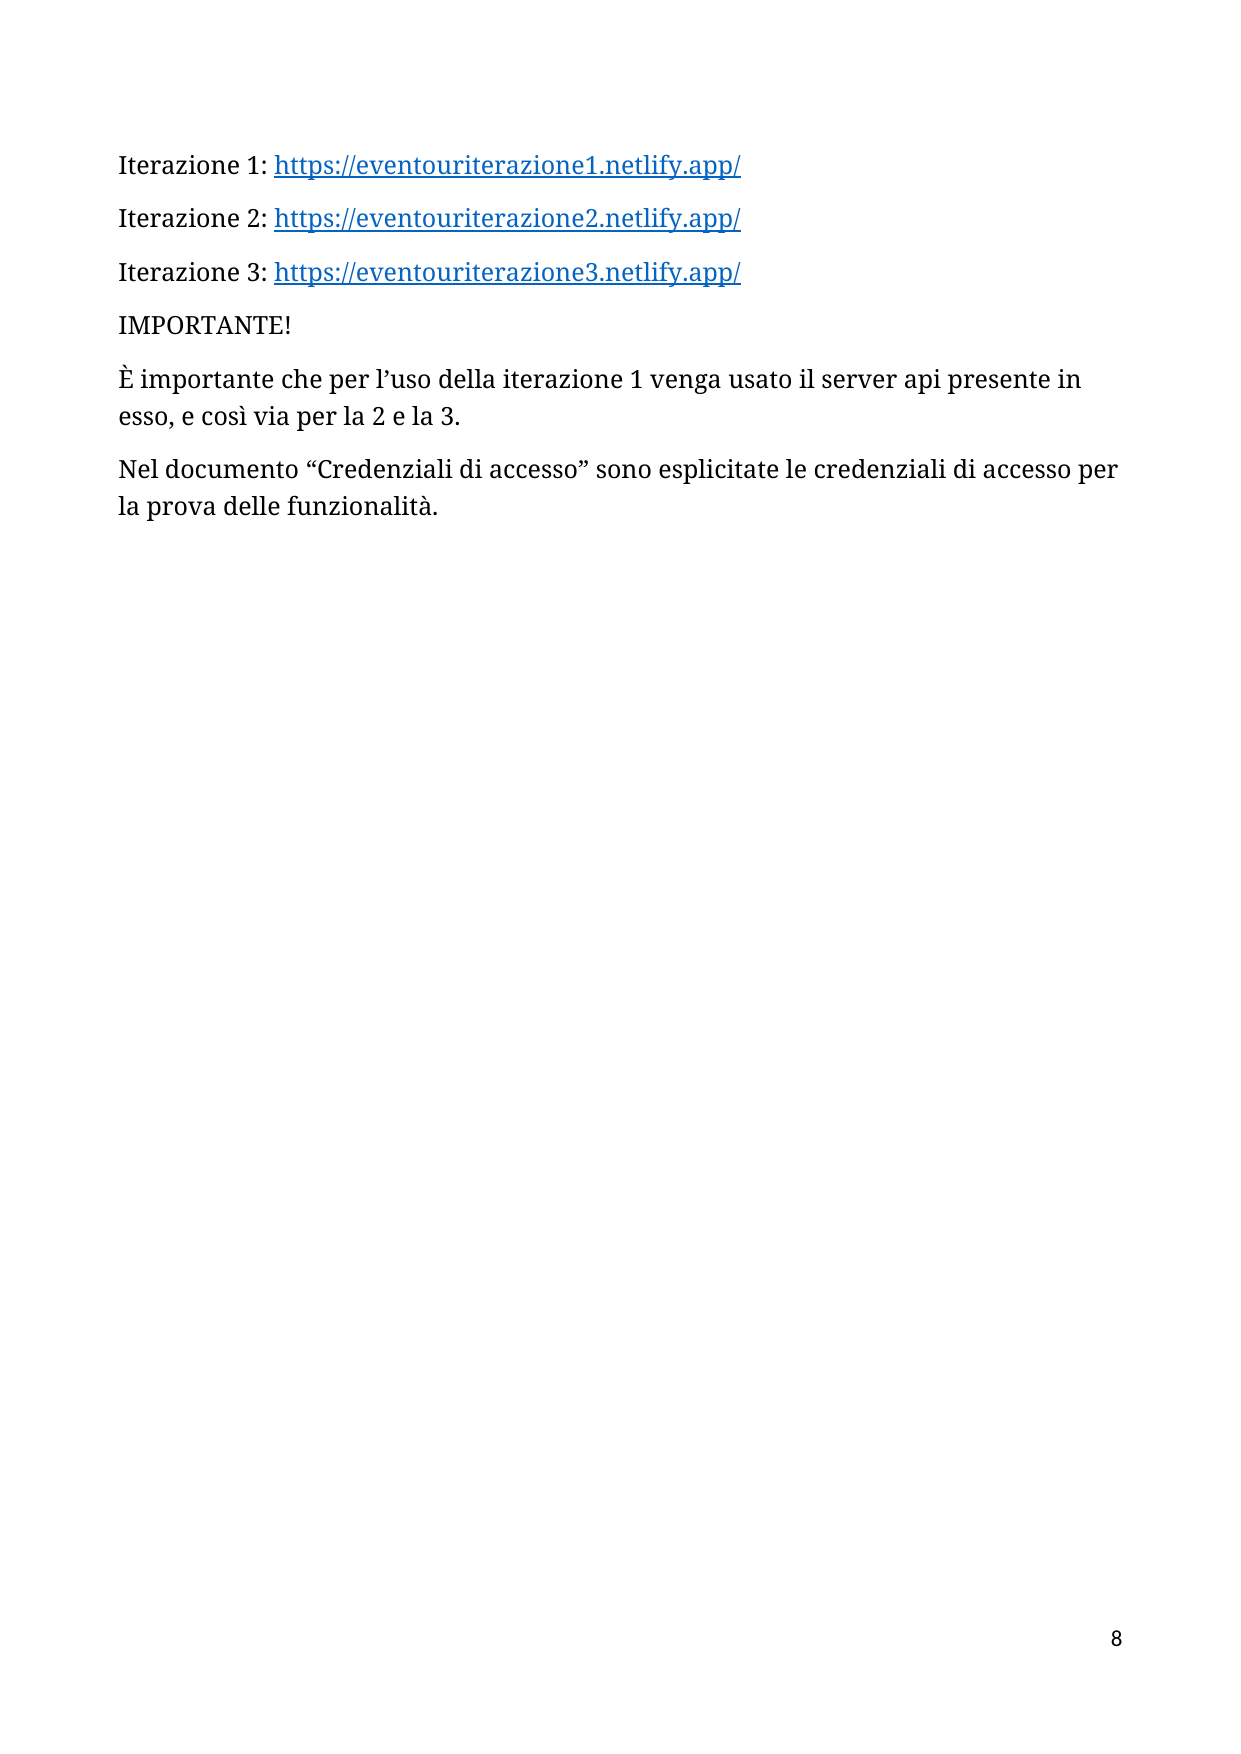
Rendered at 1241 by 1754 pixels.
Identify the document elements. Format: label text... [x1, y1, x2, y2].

text Iterazione 2: https://eventouriterazione2.netlify.app/ [118, 201, 1122, 235]
text Iterazione 3: https://eventouriterazione3.netlify.app/ [118, 254, 1122, 288]
text Nel documento “Credenziali di accesso” sono esplicitate le credenziali di accesso per la prova delle funzionalità. [118, 452, 1122, 522]
text È importante che per l’uso della iterazione 1 venga usato il server api presente in esso, e così via per la 2 e la 3. [118, 361, 1122, 432]
text IMPORTANTE! [118, 308, 1122, 342]
text Iterazione 1: https://eventouriterazione1.netlify.app/ [118, 148, 1122, 182]
